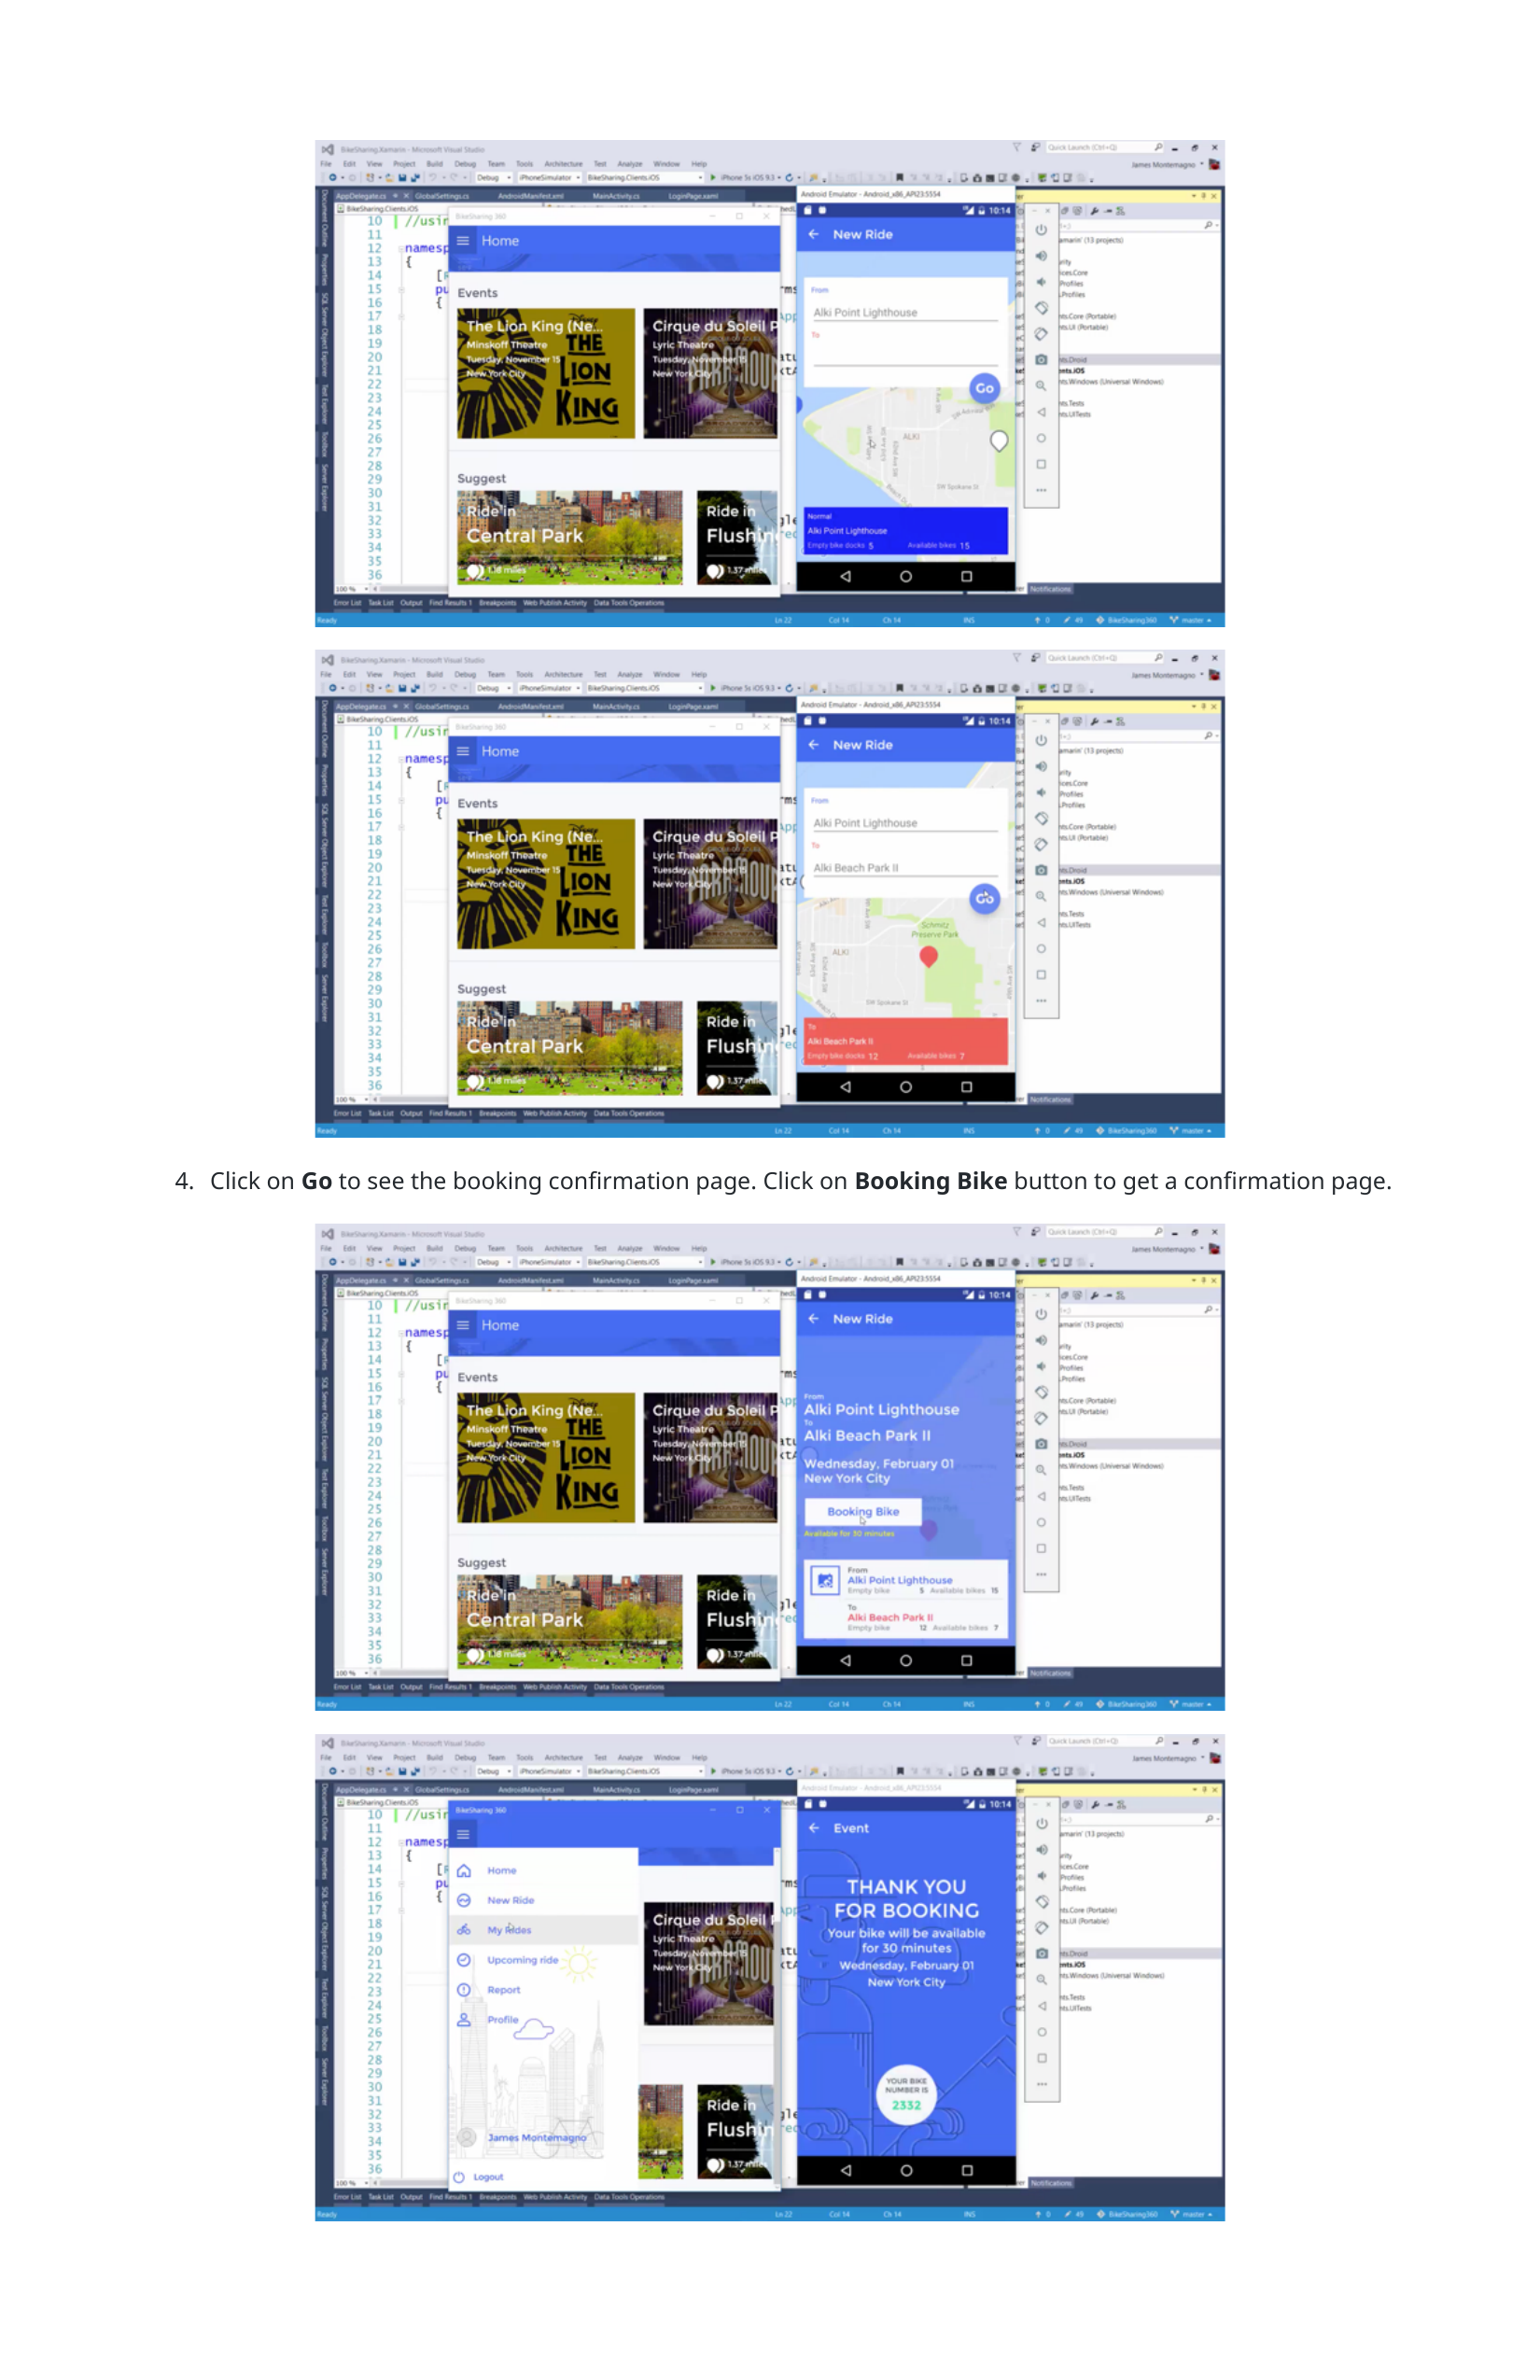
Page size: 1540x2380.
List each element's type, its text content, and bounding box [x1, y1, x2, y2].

picture [315, 1734, 1225, 2221]
picture [315, 1224, 1225, 1711]
picture [315, 650, 1225, 1138]
picture [315, 140, 1225, 627]
list Click on Go to see the booking confirmation page. Click on Booking Bike button to get a confirmation page. [175, 1165, 1400, 1197]
